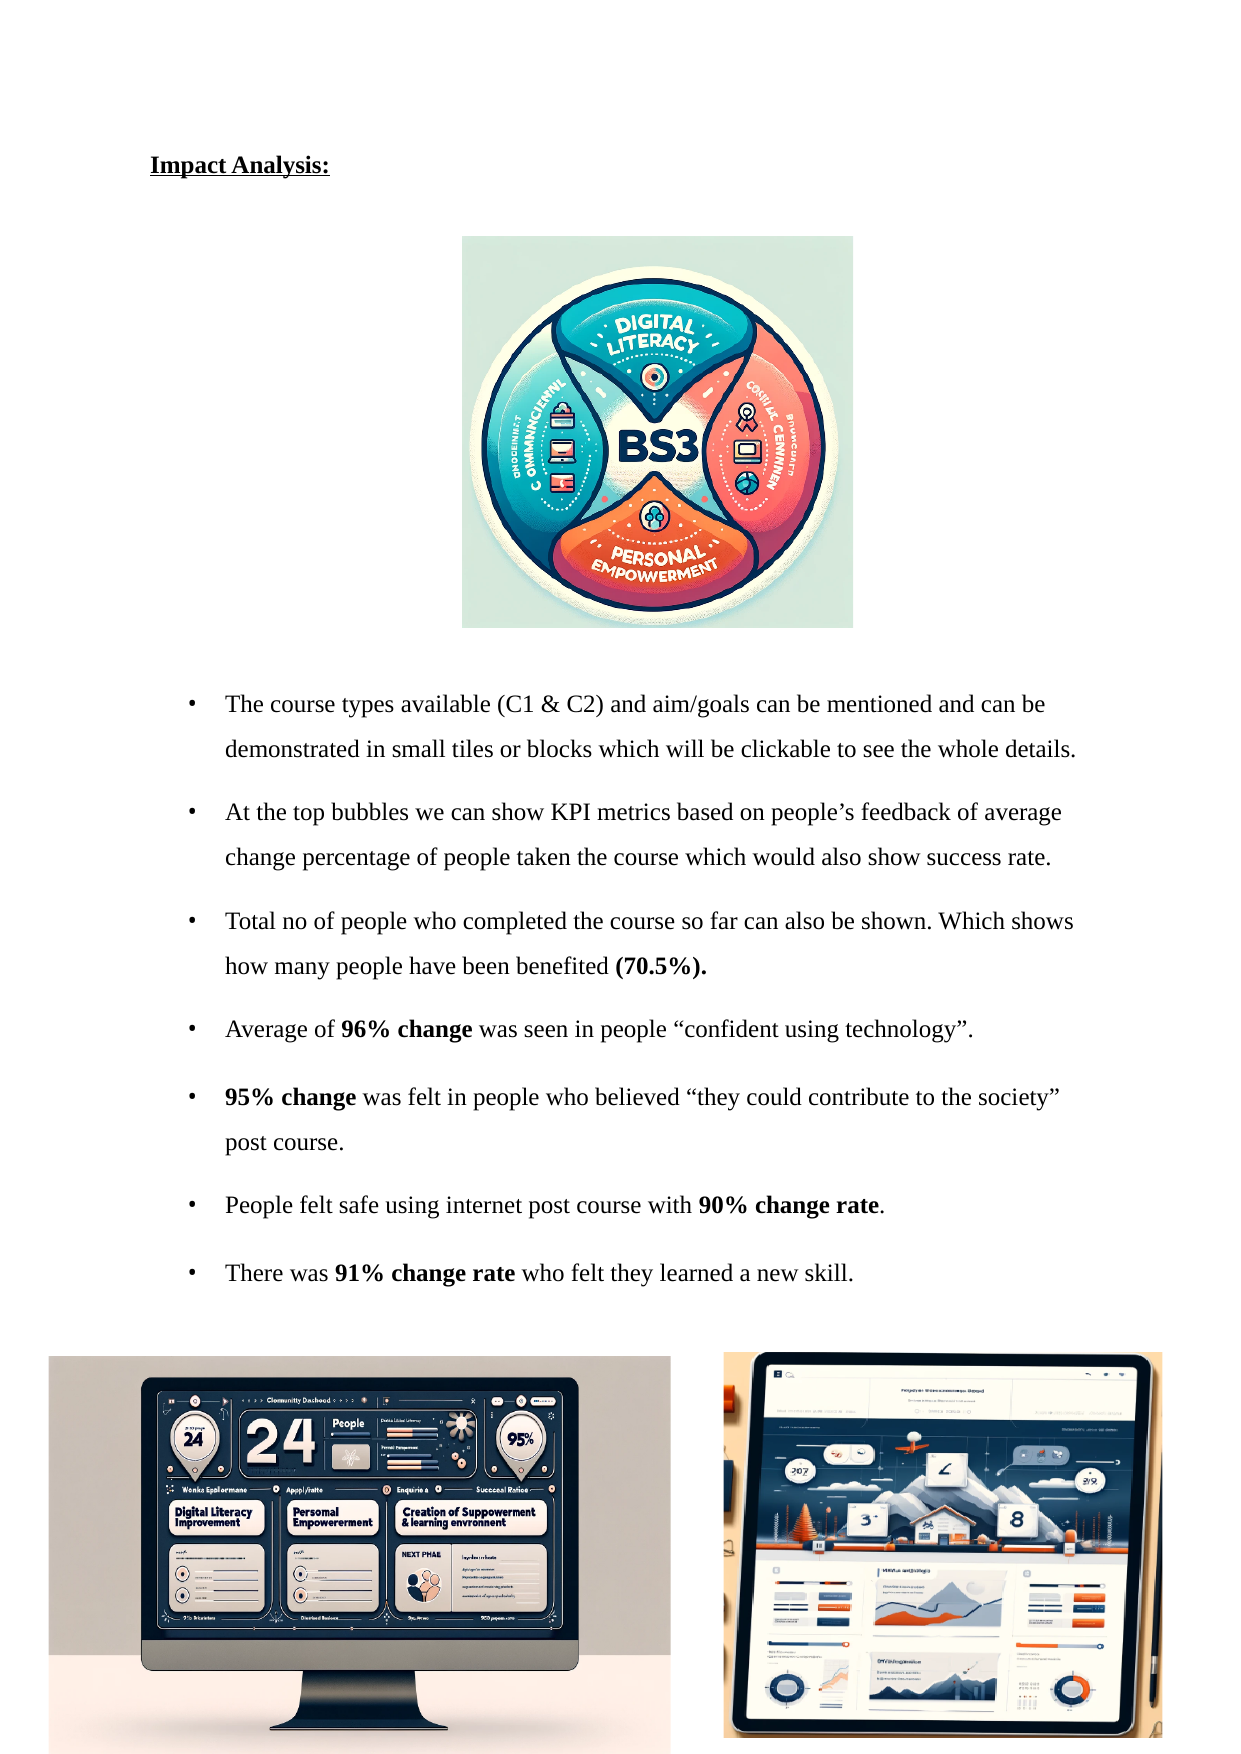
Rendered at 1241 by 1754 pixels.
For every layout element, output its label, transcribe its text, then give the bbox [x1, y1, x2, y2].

list 95% change was felt in people who believed “they could contribute to the society” post course. [187, 1078, 1090, 1155]
picture [462, 236, 854, 628]
list The course types available (C1 & C2) and aim/goals can be mentioned and can be demonstrated in small tiles or blocks which will be clickable to see the whole details. [187, 686, 1090, 763]
list Total no of people who completed the course so far can also be shown. Which shows how many people have been benefited (70.5%). [187, 902, 1090, 979]
picture [723, 1352, 1163, 1738]
picture [48, 1356, 671, 1754]
text Impact Analysis: [150, 150, 1090, 179]
list There was 91% change rate who felt they learned a new skill. [187, 1254, 1090, 1288]
list People felt safe using internet post course with 90% change rate. [187, 1186, 1090, 1221]
list Average of 96% change was seen in people “confident using technology”. [187, 1011, 1090, 1044]
list At the top bubbles we can show KPI metrics based on people’s feedback of average change percentage of people taken the course which would also show success rate. [187, 794, 1090, 871]
